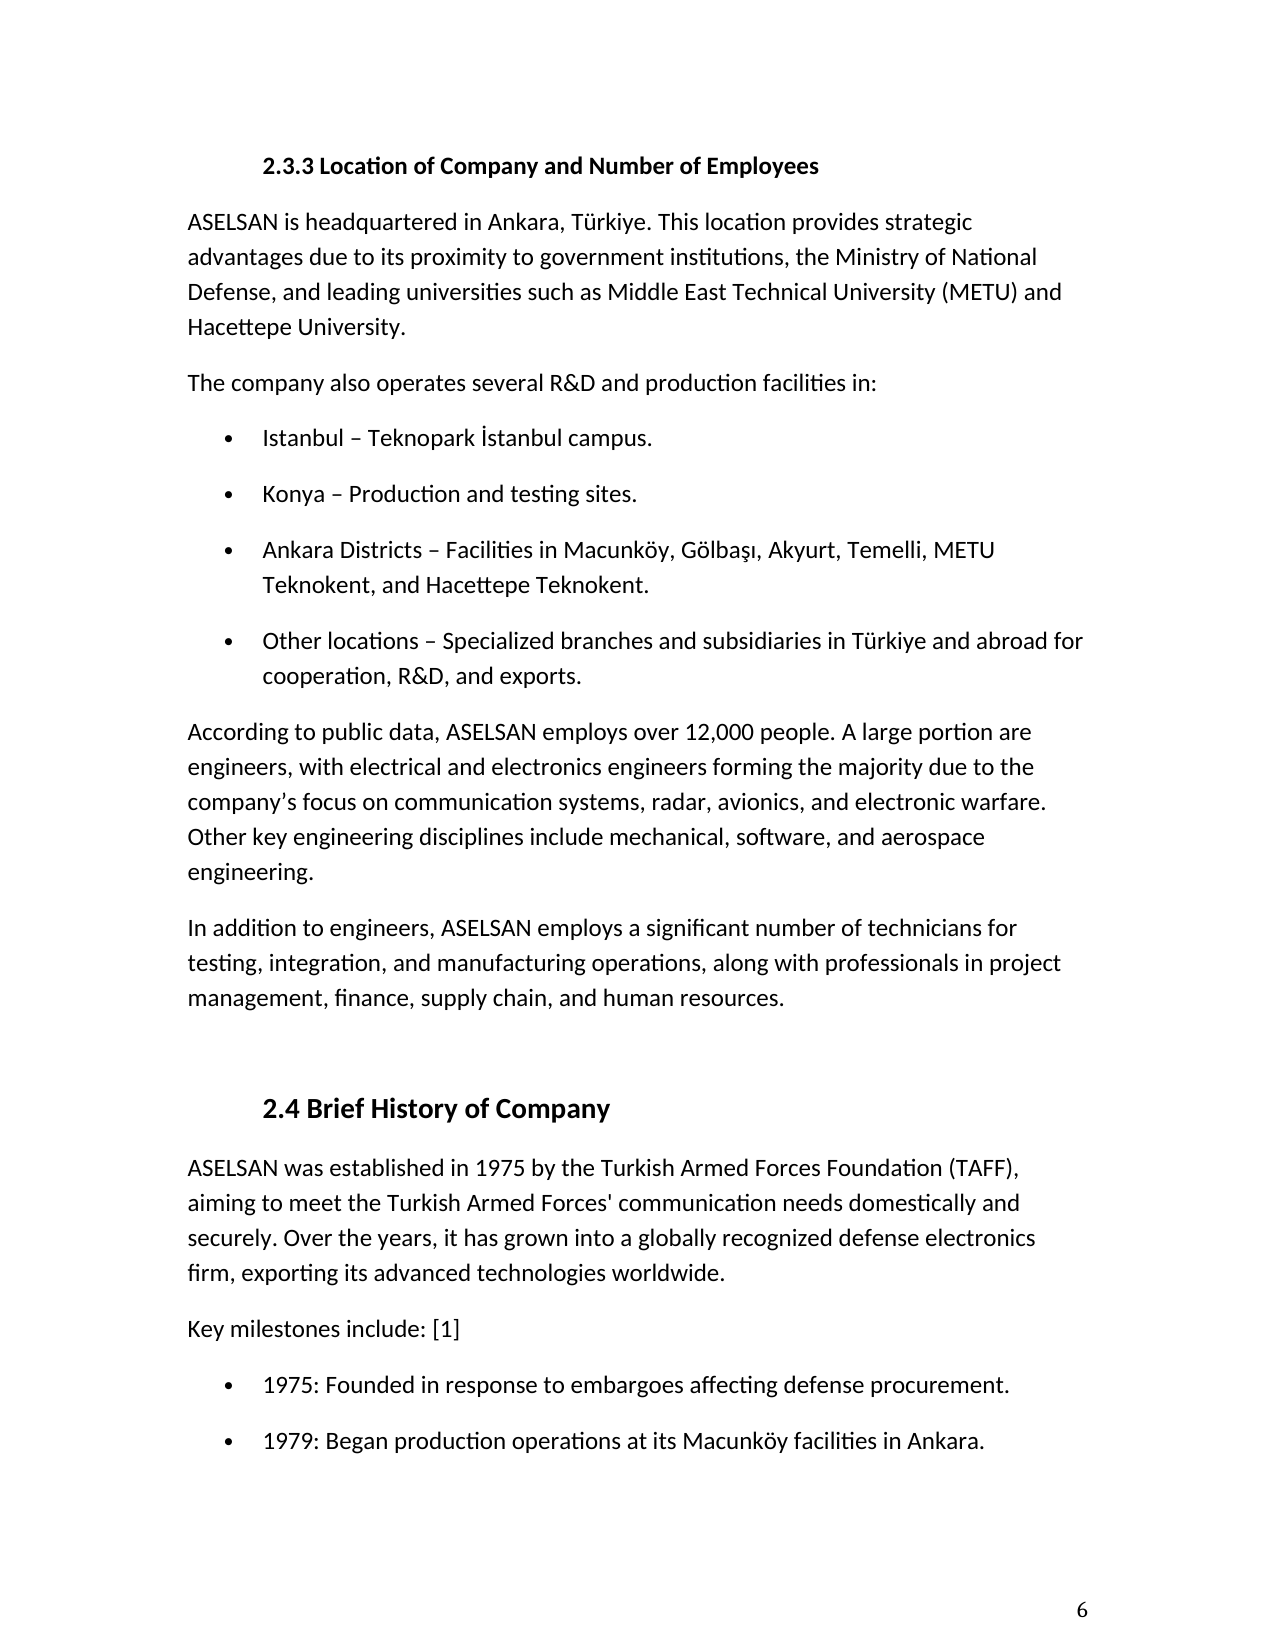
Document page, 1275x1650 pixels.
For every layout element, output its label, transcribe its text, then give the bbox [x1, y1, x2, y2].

text According to public data, ASELSAN employs over 12,000 people. A large portion are engineers, with electrical and electronics engineers forming the majority due to the company’s focus on communication systems, radar, avionics, and electronic warfare. Other key engineering disciplines include mechanical, software, and aerospace engineering. [187, 716, 1087, 886]
list Other locations – Specialized branches and subsidiaries in Türkiye and abroad for cooperation, R&D, and exports. [225, 625, 1087, 691]
list 1975: Founded in response to embargoes affecting defense procurement. [225, 1369, 1087, 1399]
list 1979: Began production operations at its Macunköy facilities in Ankara. [225, 1425, 1087, 1455]
text The company also operates several R&D and production facilities in: [187, 367, 1087, 397]
list Konya – Production and testing sites. [225, 478, 1087, 509]
list Istanbul – Teknopark İstanbul campus. [225, 422, 1087, 453]
text 2.3.3 Location of Company and Number of Employees [187, 150, 1087, 181]
text ASELSAN was established in 1975 by the Turkish Armed Forces Foundation (TAFF), aiming to meet the Turkish Armed Forces' communication needs domestically and securely. Over the years, it has grown into a globally recognized defense electronics firm, exporting its advanced technologies worldwide. [187, 1152, 1087, 1288]
text Key milestones include: [1] [187, 1313, 1087, 1344]
list Ankara Districts – Facilities in Macunköy, Gölbaşı, Akyurt, Temelli, METU Teknokent, and Hacettepe Teknokent. [225, 534, 1087, 600]
text ASELSAN is headquartered in Ankara, Türkiye. This location provides strategic advantages due to its proximity to government institutions, the Ministry of National Defense, and leading universities such as Middle East Technical University (METU) and Hacettepe University. [187, 206, 1087, 341]
text 2.4 Brief History of Company [187, 1091, 1087, 1126]
text In addition to engineers, ASELSAN employs a significant number of technicians for testing, integration, and manufacturing operations, along with professionals in project management, finance, supply chain, and human resources. [187, 912, 1087, 1012]
